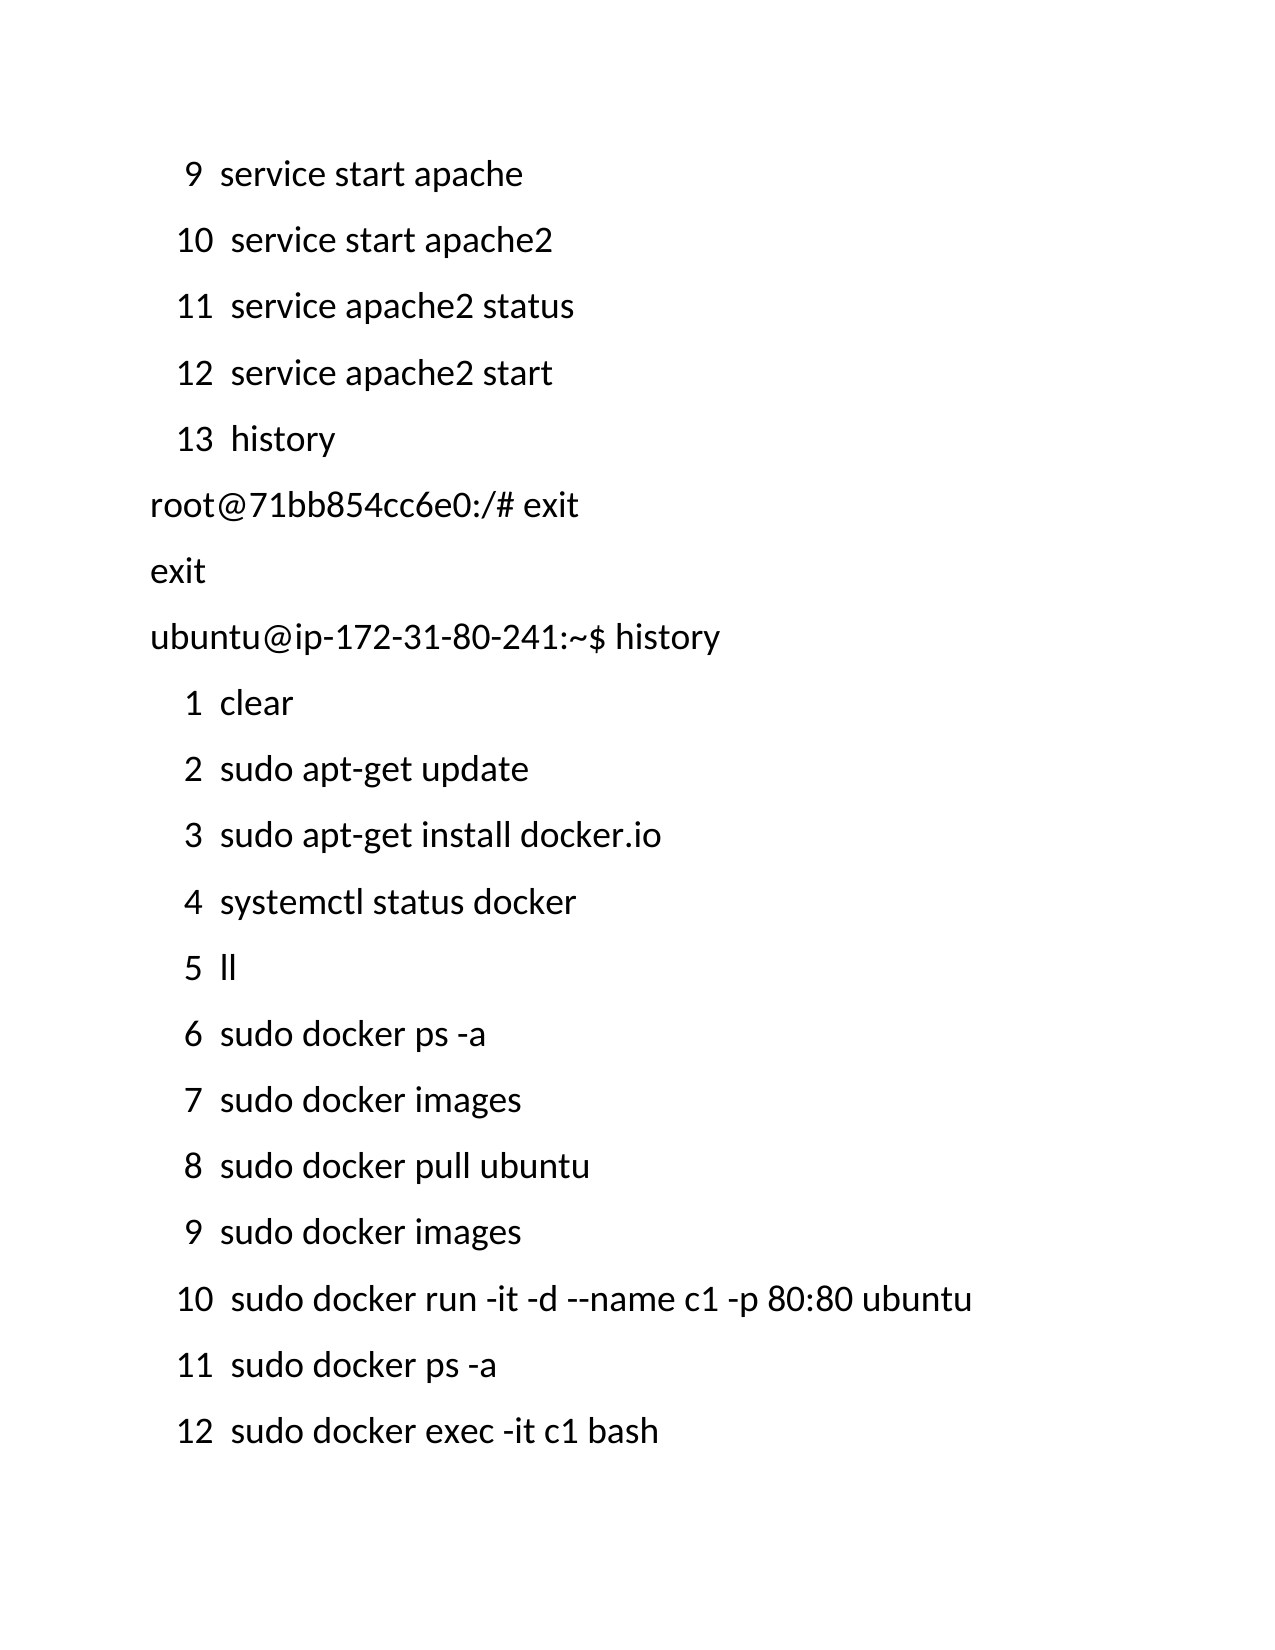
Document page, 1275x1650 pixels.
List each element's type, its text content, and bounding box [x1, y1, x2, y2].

text 4 systemctl status docker [150, 878, 1125, 923]
text 12 sudo docker exec -it c1 bash [150, 1407, 1125, 1453]
text 6 sudo docker ps -a [150, 1010, 1125, 1056]
text 1 clear [150, 679, 1125, 725]
text 5 ll [150, 944, 1125, 989]
text 9 sudo docker images [150, 1208, 1125, 1254]
text 3 sudo apt-get install docker.io [150, 811, 1125, 857]
text ubuntu@ip-172-31-80-241:~$ history [150, 613, 1125, 659]
text 13 history [150, 414, 1125, 460]
text root@71bb854cc6e0:/# exit [150, 481, 1125, 527]
text 9 service start apache [150, 150, 1125, 196]
text 12 service apache2 start [150, 348, 1125, 394]
text 2 sudo apt-get update [150, 745, 1125, 791]
text exit [150, 547, 1125, 593]
text 10 service start apache2 [150, 216, 1125, 262]
text 7 sudo docker images [150, 1076, 1125, 1122]
text 8 sudo docker pull ubuntu [150, 1142, 1125, 1188]
text 10 sudo docker run -it -d --name c1 -p 80:80 ubuntu [150, 1274, 1125, 1320]
text 11 service apache2 status [150, 282, 1125, 328]
text 11 sudo docker ps -a [150, 1341, 1125, 1386]
